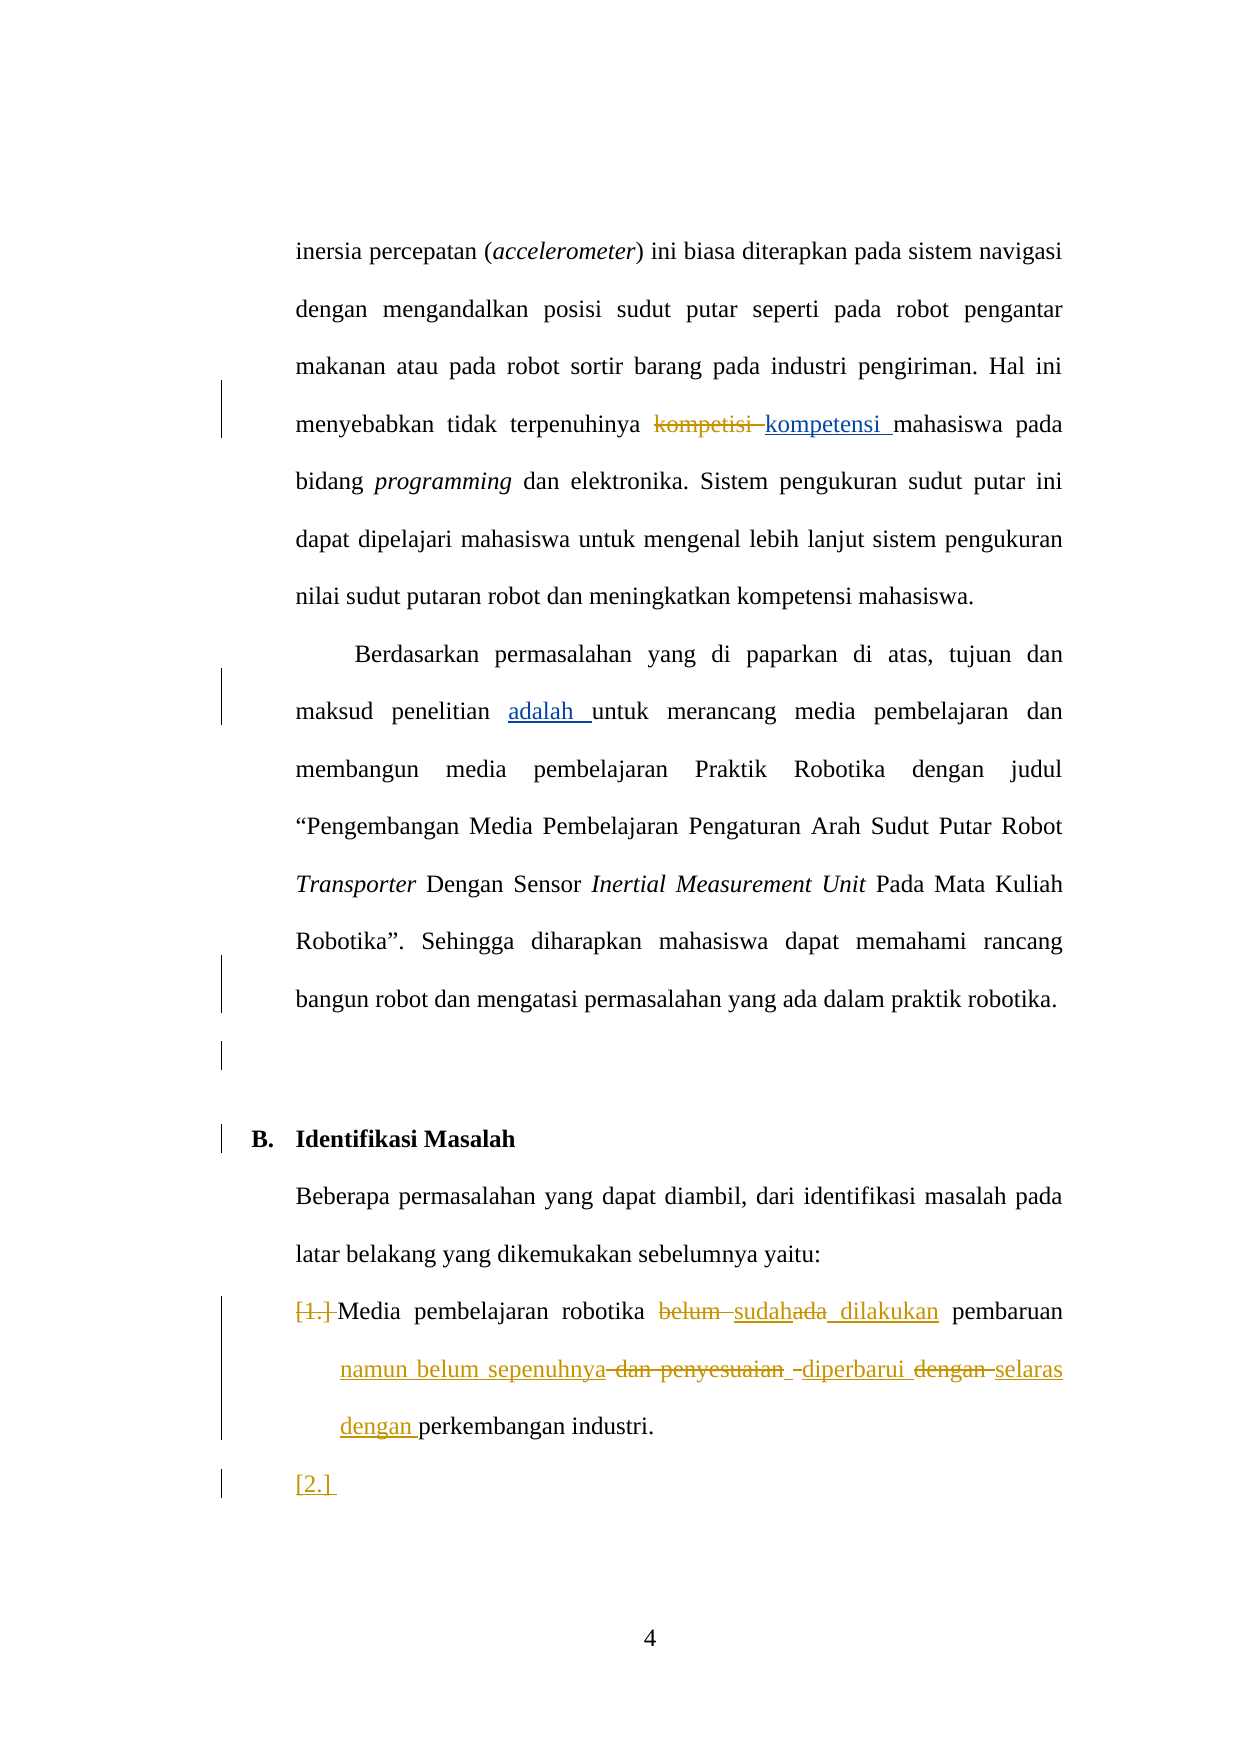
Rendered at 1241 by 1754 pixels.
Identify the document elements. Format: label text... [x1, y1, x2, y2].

list Media pembelajaran robotika pembaruanperkembangan industri. [295, 1296, 1063, 1440]
text Berdasarkan permasalahan yang di paparkan di atas, tujuan dan maksud penelitian untuk merancang media pembelajaran dan membangun media pembelajaran Praktik Robotika dengan judul “Pengembangan Media Pembelajaran Pengaturan Arah Sudut Putar Robot Transporter Dengan Sensor Inertial Measurement Unit Pada Mata Kuliah Robotika”. Sehingga diharapkan mahasiswa dapat memahami rancang bangun robot dan mengatasi permasalahan yang ada dalam praktik robotika. [295, 639, 1063, 1012]
subtitle Identifikasi Masalah [251, 1124, 1063, 1152]
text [295, 236, 1063, 610]
text Beberapa permasalahan yang dapat diambil, dari identifikasi masalah pada latar belakang yang dikemukakan sebelumnya yaitu: [295, 1181, 1063, 1267]
